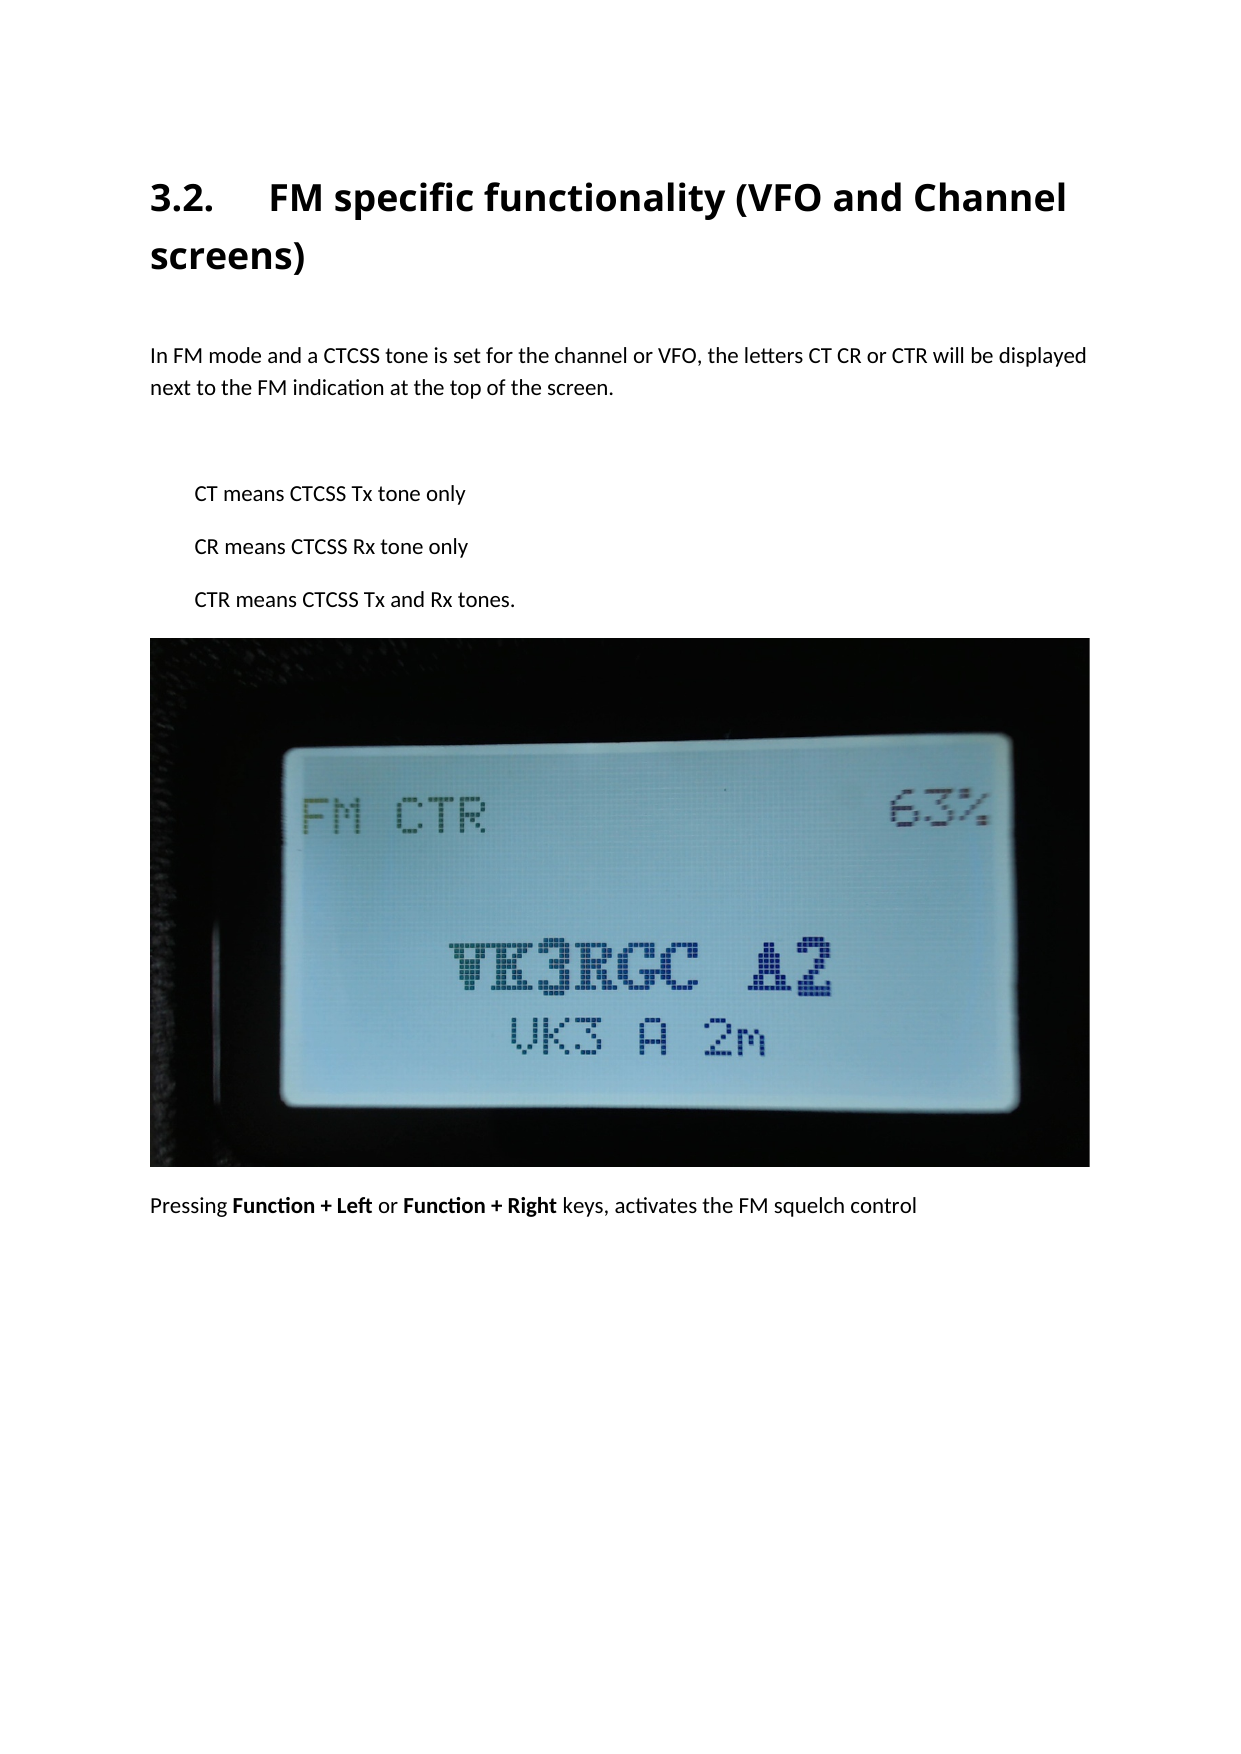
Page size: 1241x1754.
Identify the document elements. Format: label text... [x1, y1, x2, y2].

text Pressing Function + Left or Function + Right keys, activates the FM squelch control [150, 1191, 1090, 1219]
text In FM mode and a CTCSS tone is set for the channel or VFO, the letters CT CR or CTR will be displayed next to the FM indication at the top of the screen. [150, 341, 1090, 401]
text CT means CTCSS Tx tone only [194, 479, 1090, 507]
text CR means CTCSS Rx tone only [194, 532, 1090, 560]
subtitle FM specific functionality (VFO and Channel screens) [150, 171, 1090, 281]
text CTR means CTCSS Tx and Rx tones. [194, 585, 1090, 613]
picture [150, 638, 1090, 1167]
